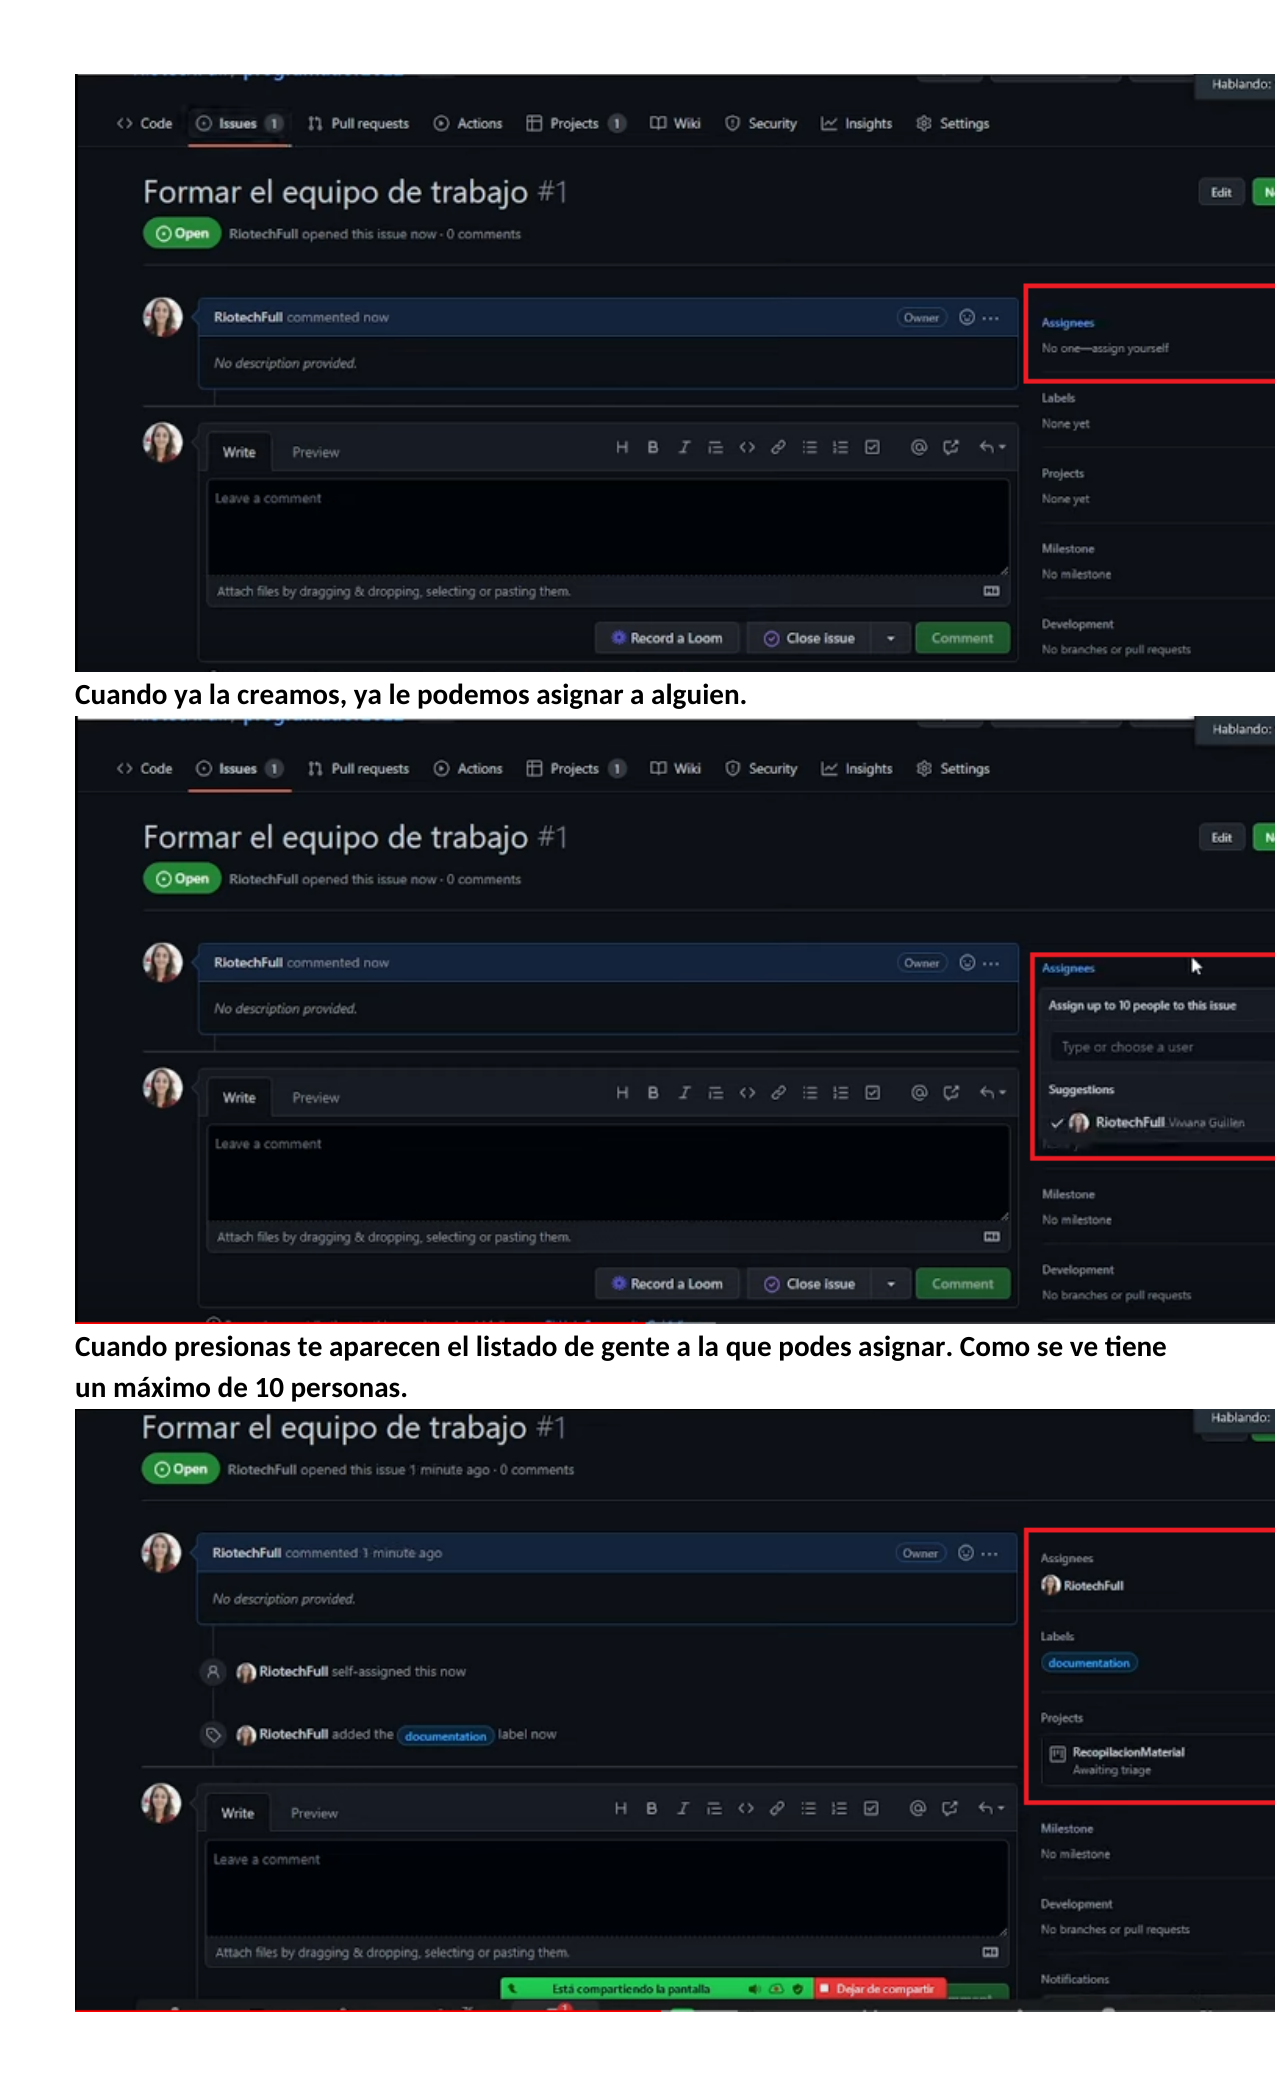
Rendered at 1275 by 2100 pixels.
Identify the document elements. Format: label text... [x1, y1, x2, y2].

picture [75, 716, 1275, 1324]
picture [75, 1409, 1275, 2012]
text Cuando presionas te aparecen el listado de gente a la que podes asignar. Como se ve tiene un máximo de 10 personas. [75, 1328, 1200, 1404]
text Cuando ya la creamos, ya le podemos asignar a alguien. [75, 676, 1200, 711]
picture [75, 74, 1275, 672]
